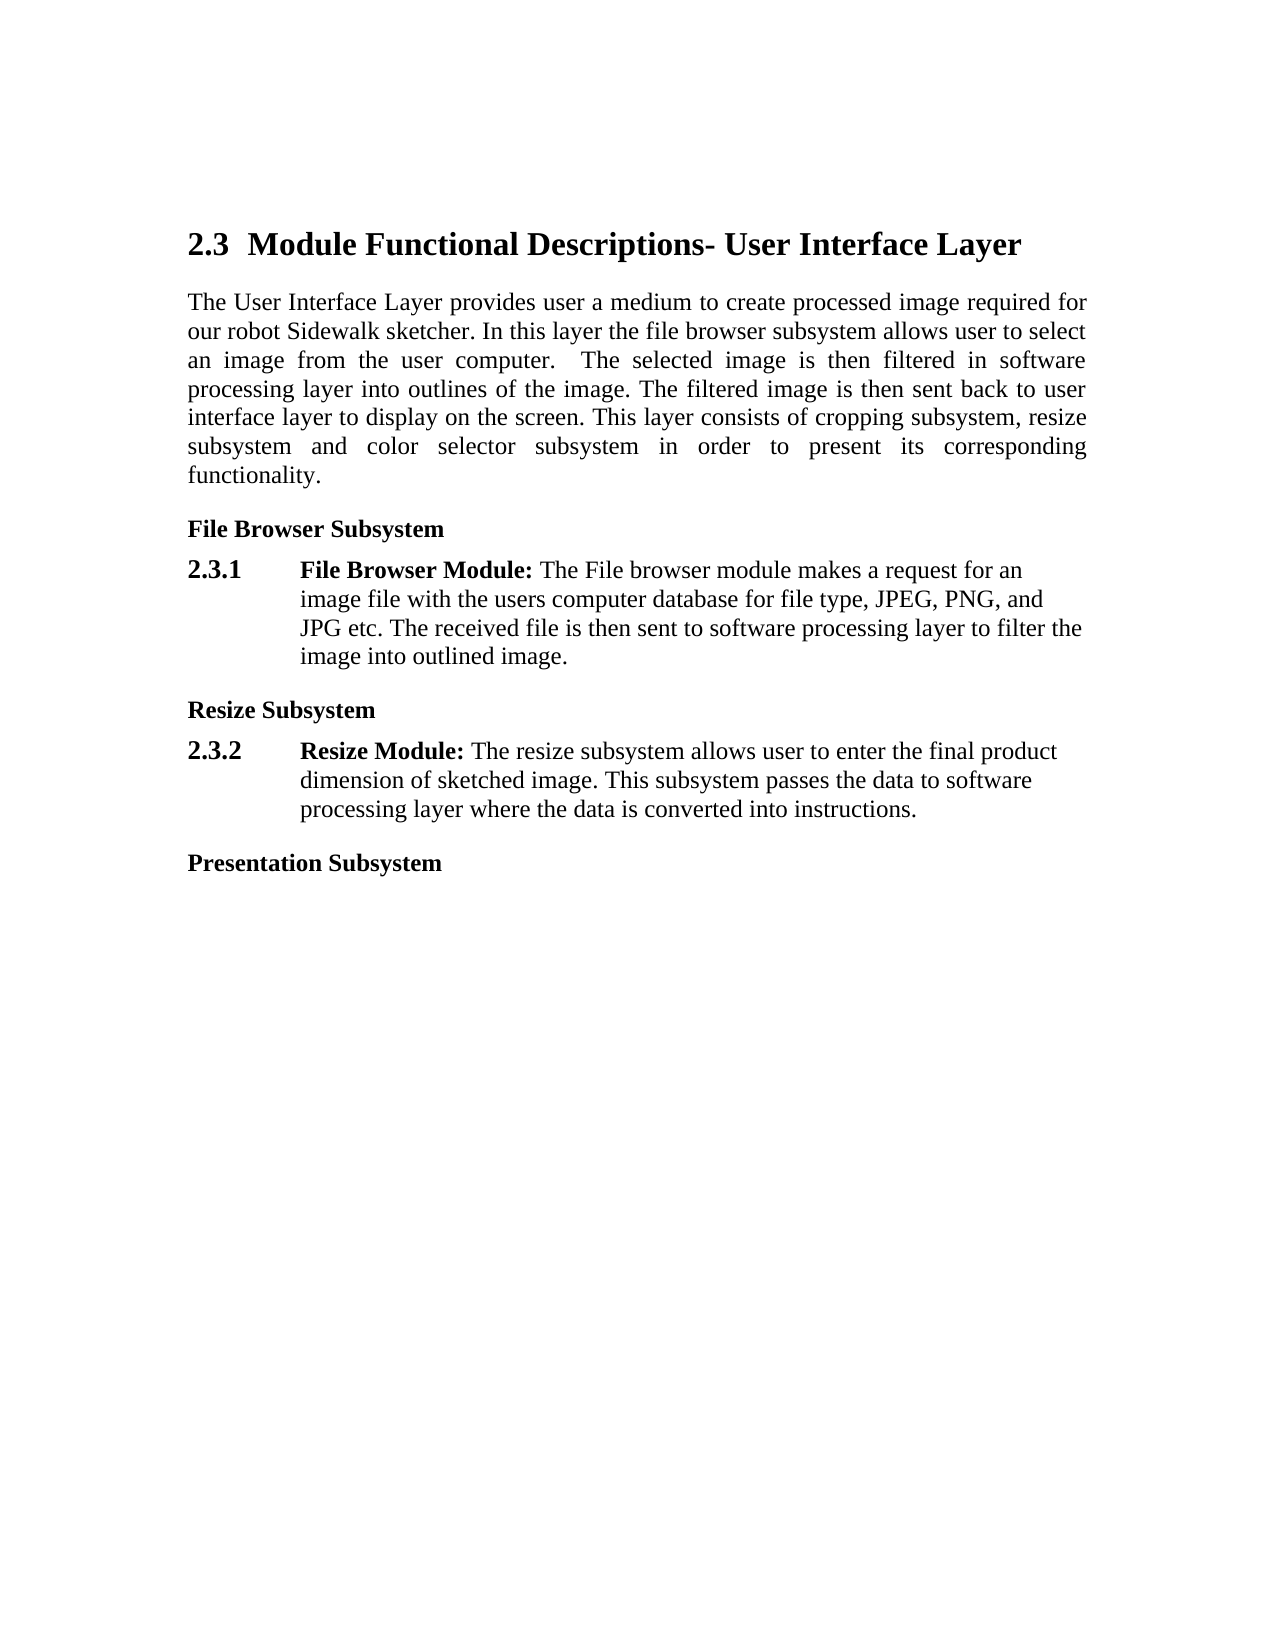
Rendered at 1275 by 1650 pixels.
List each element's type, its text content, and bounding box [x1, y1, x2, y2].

text Resize Subsystem [187, 695, 1087, 724]
subtitle Resize Module: The resize subsystem allows user to enter the final product dimension of sketched image. This subsystem passes the data to software processing layer where the data is converted into instructions. [187, 734, 1087, 823]
text Presentation Subsystem [187, 848, 1087, 877]
subtitle Module Functional Descriptions- User Interface Layer [187, 224, 1087, 262]
text The User Interface Layer provides user a medium to create processed image required for our robot Sidewalk sketcher. In this layer the file browser subsystem allows user to select an image from the user computer. The selected image is then filtered in software processing layer into outlines of the image. The filtered image is then sent back to user interface layer to display on the screen. This layer consists of cropping subsystem, resize subsystem and color selector subsystem in order to present its corresponding functionality. [187, 287, 1087, 489]
text File Browser Subsystem [187, 514, 1087, 542]
subtitle File Browser Module: The File browser module makes a request for an image file with the users computer database for file type, JPEG, PNG, and JPG etc. The received file is then sent to software processing layer to filter the image into outlined image. [187, 553, 1087, 670]
